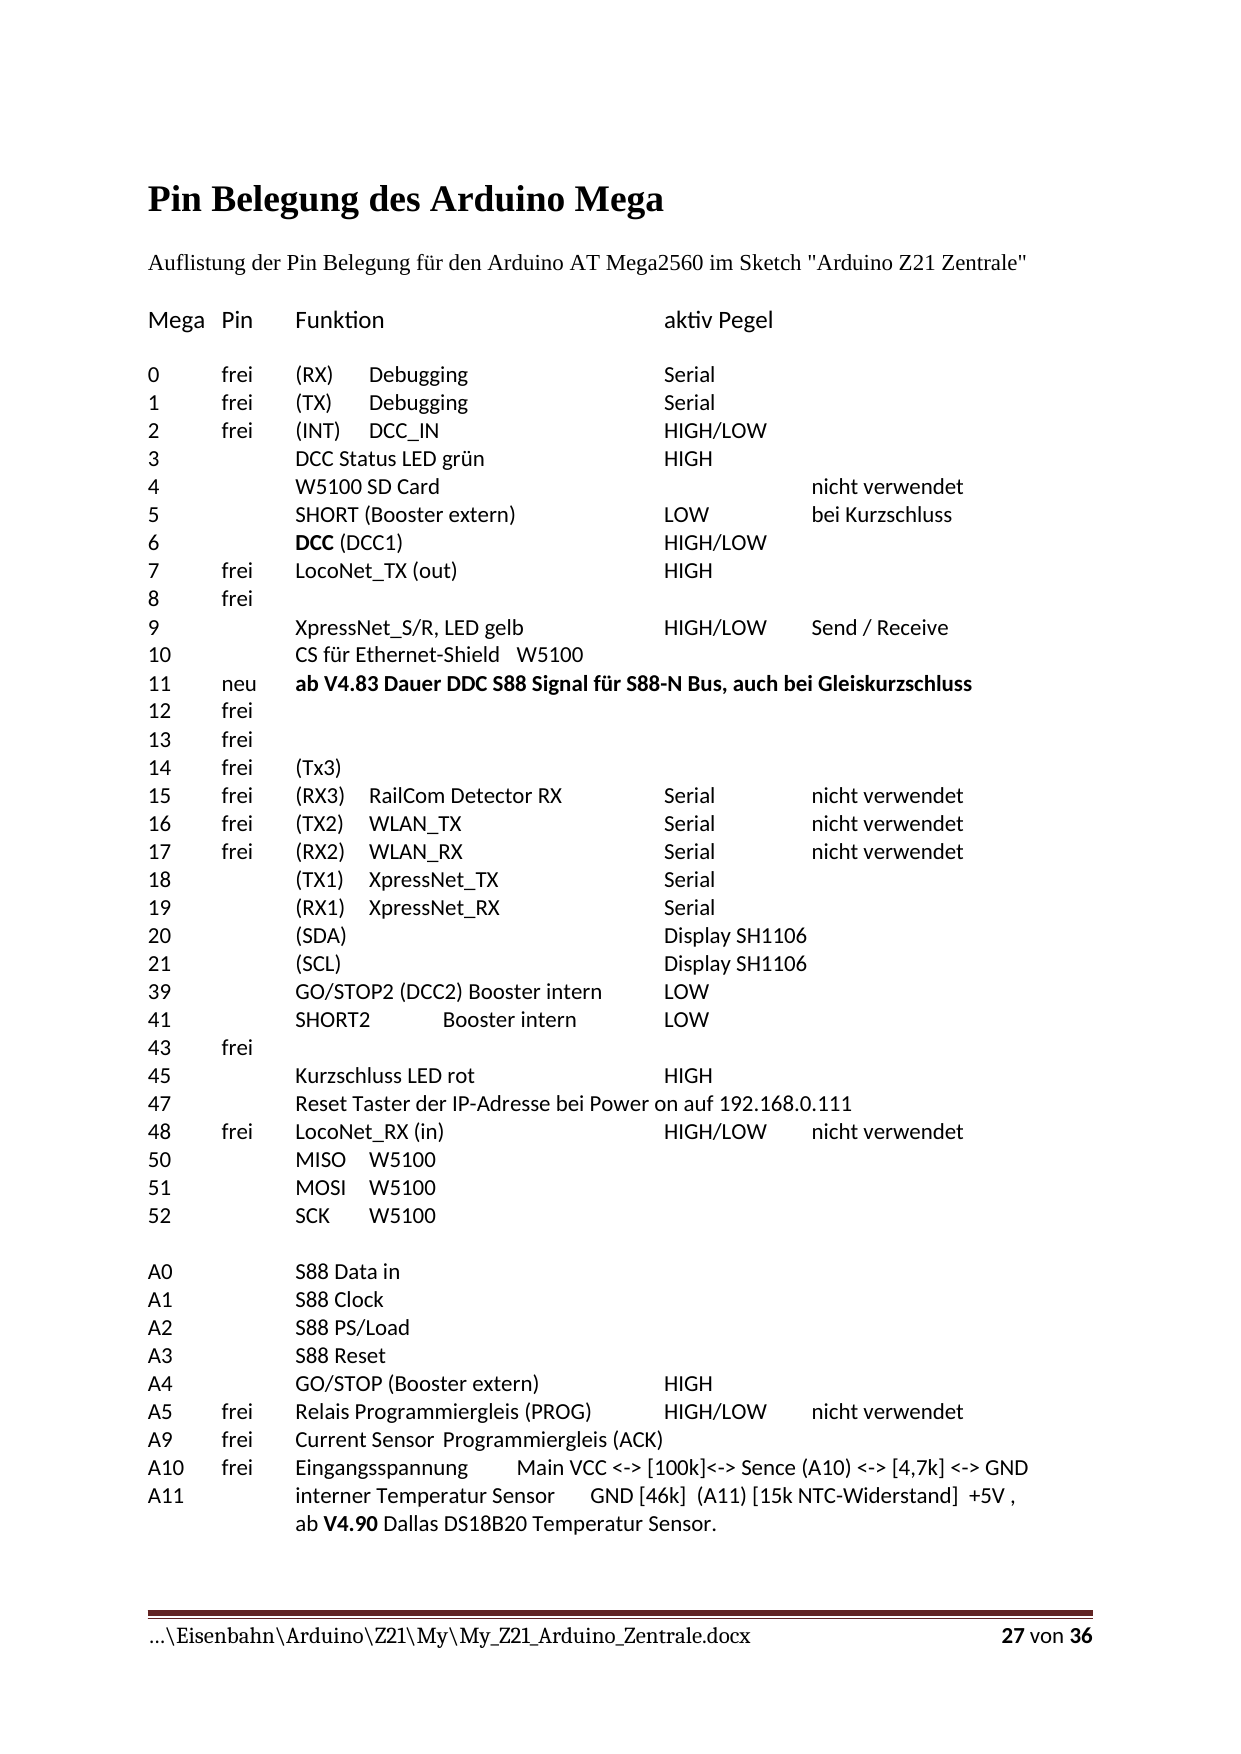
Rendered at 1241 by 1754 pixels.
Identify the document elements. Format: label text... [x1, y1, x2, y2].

text A9 frei Current Sensor Programmiergleis (ACK) [148, 1425, 1093, 1453]
text 10 CS für Ethernet-Shield W5100 [148, 641, 1093, 669]
text 6 DCC (DCC1) HIGH/LOW [148, 528, 1093, 557]
text 0 frei (RX) Debugging Serial [148, 360, 1093, 388]
text 41 SHORT2 Booster intern LOW [148, 1005, 1093, 1033]
text 51 MOSI W5100 [148, 1173, 1093, 1201]
text A2 S88 PS/Load [148, 1313, 1093, 1341]
text 20 (SDA) Display SH1106 [148, 921, 1093, 949]
text 45 Kurzschluss LED rot HIGH [148, 1061, 1093, 1089]
text 39 GO/STOP2 (DCC2) Booster intern LOW [148, 977, 1093, 1005]
text A11 interner Temperatur Sensor GND [46k] (A11) [15k NTC-Widerstand] +5V , ab V4.90 Dallas DS18B20 Temperatur Sensor. [148, 1481, 1093, 1537]
text 50 MISO W5100 [148, 1145, 1093, 1173]
text 1 frei (TX) Debugging Serial [148, 388, 1093, 416]
text 9 XpressNet_S/R, LED gelb HIGH/LOW Send / Receive [148, 613, 1093, 641]
text 16 frei (TX2) WLAN_TX Serial nicht verwendet [148, 809, 1093, 837]
text 3 DCC Status LED grün HIGH [148, 444, 1093, 472]
text 14 frei (Tx3) [148, 753, 1093, 781]
text A5 frei Relais Programmiergleis (PROG) HIGH/LOW nicht verwendet [148, 1397, 1093, 1425]
text Auflistung der Pin Belegung für den Arduino AT Mega2560 im Sketch "Arduino Z21 Zentrale" [148, 249, 1093, 275]
subtitle Pin Belegung des Arduino Mega [148, 177, 1093, 220]
text 15 frei (RX3) RailCom Detector RX Serial nicht verwendet [148, 781, 1093, 809]
text A0 S88 Data in [148, 1257, 1093, 1285]
text 2 frei (INT) DCC_IN HIGH/LOW [148, 416, 1093, 444]
text 21 (SCL) Display SH1106 [148, 949, 1093, 977]
text A1 S88 Clock [148, 1285, 1093, 1313]
text 48 frei LocoNet_RX (in) HIGH/LOW nicht verwendet [148, 1117, 1093, 1145]
text 43 frei [148, 1033, 1093, 1061]
text A3 S88 Reset [148, 1341, 1093, 1369]
text 52 SCK W5100 [148, 1201, 1093, 1229]
text 12 frei [148, 697, 1093, 725]
text 47 Reset Taster der IP-Adresse bei Power on auf 192.168.0.111 [148, 1089, 1093, 1117]
text 17 frei (RX2) WLAN_RX Serial nicht verwendet [148, 837, 1093, 865]
text 8 frei [148, 584, 1093, 613]
text 11 neu ab V4.83 Dauer DDC S88 Signal für S88-N Bus, auch bei Gleiskurzschluss [148, 669, 1093, 697]
text 19 (RX1) XpressNet_RX Serial [148, 893, 1093, 921]
text 7 frei LocoNet_TX (out) HIGH [148, 557, 1093, 584]
text A10 frei Eingangsspannung Main VCC <-> [100k]<-> Sence (A10) <-> [4,7k] <-> GND [148, 1453, 1093, 1481]
text Mega Pin Funktion aktiv Pegel [148, 304, 1093, 335]
text A4 GO/STOP (Booster extern) HIGH [148, 1369, 1093, 1397]
text 4 W5100 SD Card nicht verwendet [148, 472, 1093, 501]
text 5 SHORT (Booster extern) LOW bei Kurzschluss [148, 501, 1093, 528]
text 13 frei [148, 725, 1093, 753]
text 18 (TX1) XpressNet_TX Serial [148, 865, 1093, 893]
